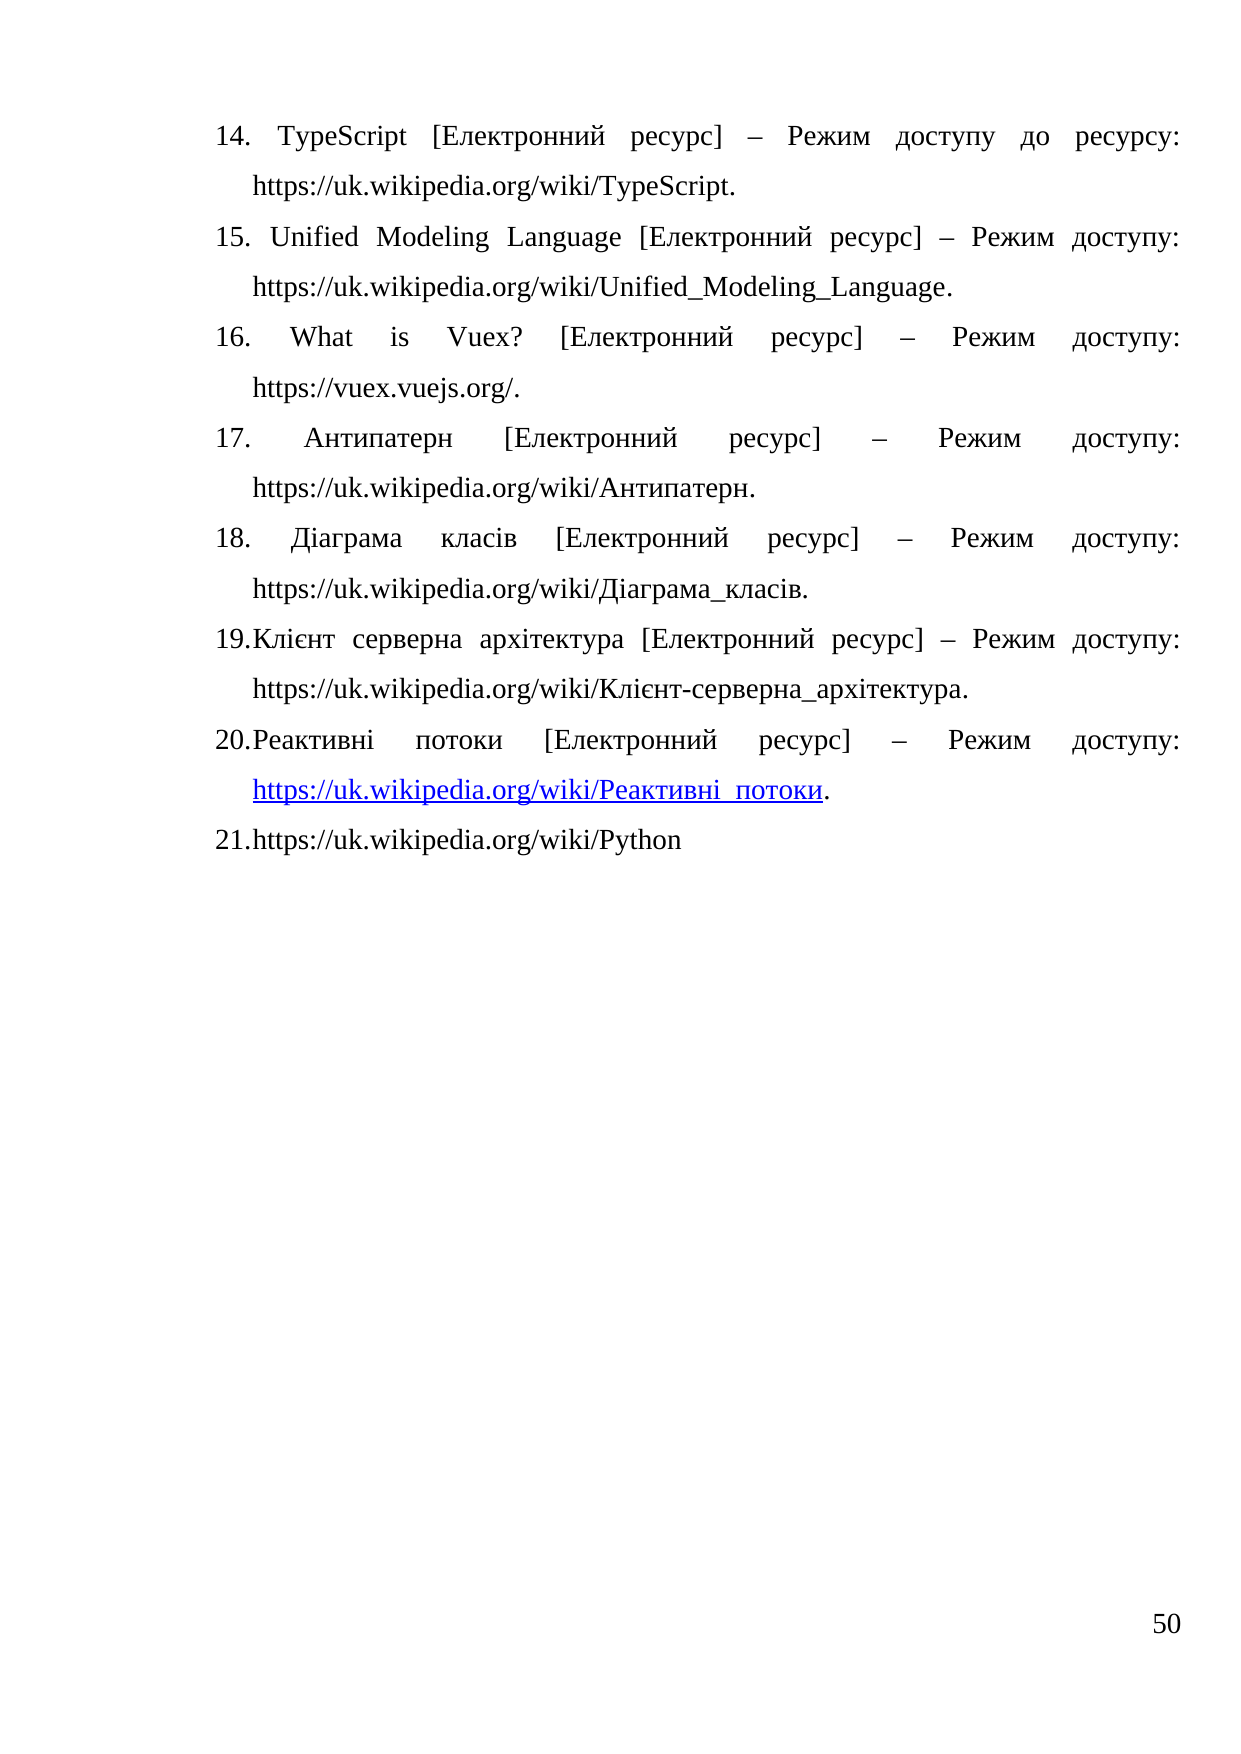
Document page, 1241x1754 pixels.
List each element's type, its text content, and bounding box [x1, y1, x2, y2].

list https://uk.wikipedia.org/wiki/Python [215, 822, 1181, 856]
list TypeScript [Електронний ресурс] – Режим доступу до ресурсу: https://uk.wikipedia.org/wiki/TypeScript. [215, 118, 1181, 202]
list Діаграма класів [Електронний ресурс] – Режим доступу: https://uk.wikipedia.org/wiki/Діаграма_класів. [215, 521, 1181, 604]
list Unified Modeling Language [Електронний ресурс] – Режим доступу: https://uk.wikipedia.org/wiki/Unified_Modeling_Language. [215, 219, 1181, 303]
list Антипатерн [Електронний ресурс] – Режим доступу: https://uk.wikipedia.org/wiki/Антипатерн. [215, 420, 1181, 504]
list Клієнт серверна архітектура [Електронний ресурс] – Режим доступу: https://uk.wikipedia.org/wiki/Клієнт-серверна_архітектура. [215, 621, 1181, 705]
list Реактивні потоки [Електронний ресурс] – Режим доступу: https://uk.wikipedia.org/wiki/Реактивні_потоки. [215, 722, 1181, 806]
list What is Vuex? [Електронний ресурс] – Режим доступу: https://vuex.vuejs.org/. [215, 319, 1181, 403]
